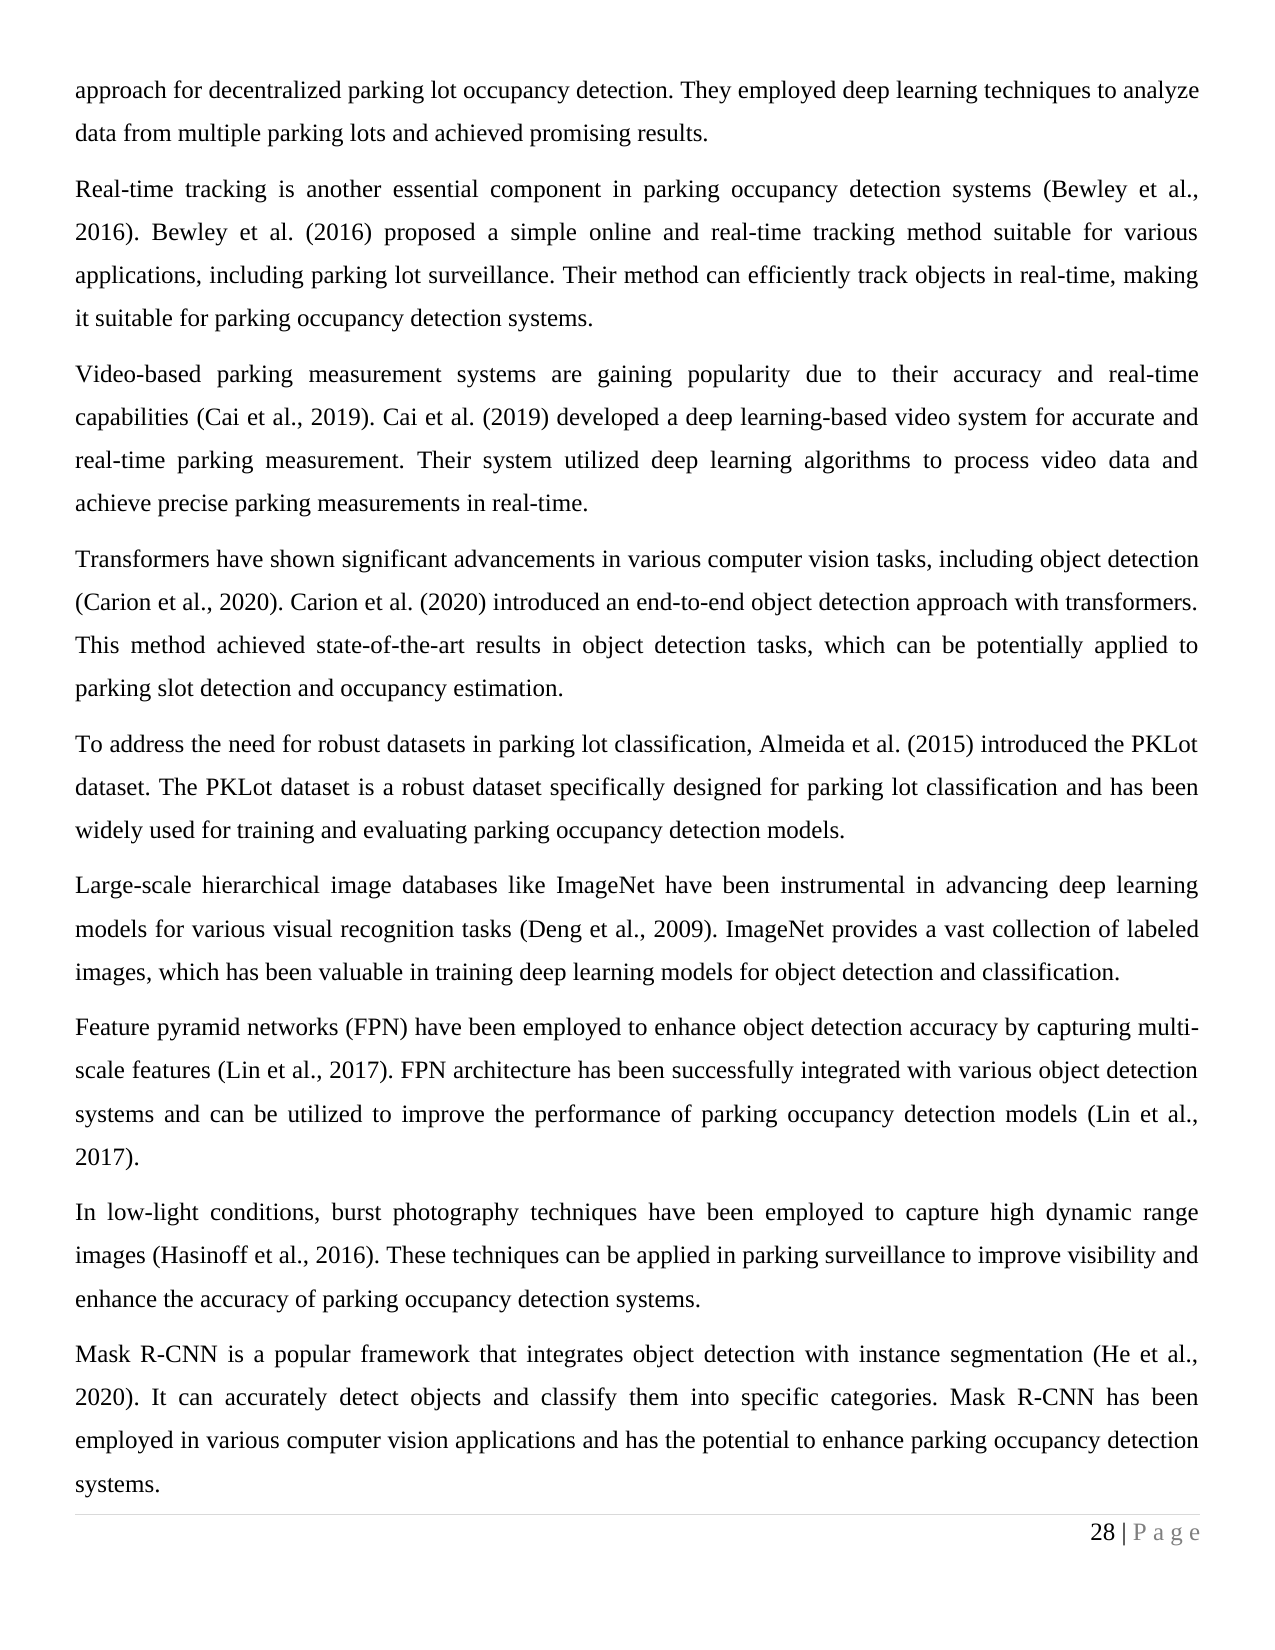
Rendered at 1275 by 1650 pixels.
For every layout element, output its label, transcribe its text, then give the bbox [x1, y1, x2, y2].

text Transformers have shown significant advancements in various computer vision tasks, including object detection (Carion et al., 2020). Carion et al. (2020) introduced an end-to-end object detection approach with transformers. This method achieved state-of-the-art results in object detection tasks, which can be potentially applied to parking slot detection and occupancy estimation. [75, 544, 1200, 702]
text Real-time tracking is another essential component in parking occupancy detection systems (Bewley et al., 2016). Bewley et al. (2016) proposed a simple online and real-time tracking method suitable for various applications, including parking lot surveillance. Their method can efficiently track objects in real-time, making it suitable for parking occupancy detection systems. [75, 174, 1200, 332]
text In low-light conditions, burst photography techniques have been employed to capture high dynamic range images (Hasinoff et al., 2016). These techniques can be applied in parking surveillance to improve visibility and enhance the accuracy of parking occupancy detection systems. [75, 1197, 1200, 1312]
text Video-based parking measurement systems are gaining popularity due to their accuracy and real-time capabilities (Cai et al., 2019). Cai et al. (2019) developed a deep learning-based video system for accurate and real-time parking measurement. Their system utilized deep learning algorithms to process video data and achieve precise parking measurements in real-time. [75, 359, 1200, 517]
text Large-scale hierarchical image databases like ImageNet have been instrumental in advancing deep learning models for various visual recognition tasks (Deng et al., 2009). ImageNet provides a vast collection of labeled images, which has been valuable in training deep learning models for object detection and classification. [75, 871, 1200, 986]
text Mask R-CNN is a popular framework that integrates object detection with instance segmentation (He et al., 2020). It can accurately detect objects and classify them into specific categories. Mask R-CNN has been employed in various computer vision applications and has the potential to enhance parking occupancy detection systems. [75, 1339, 1200, 1497]
text Feature pyramid networks (FPN) have been employed to enhance object detection accuracy by capturing multi-scale features (Lin et al., 2017). FPN architecture has been successfully integrated with various object detection systems and can be utilized to improve the performance of parking occupancy detection models (Lin et al., 2017). [75, 1012, 1200, 1171]
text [75, 75, 1200, 147]
text To address the need for robust datasets in parking lot classification, Almeida et al. (2015) introduced the PKLot dataset. The PKLot dataset is a robust dataset specifically designed for parking lot classification and has been widely used for training and evaluating parking occupancy detection models. [75, 729, 1200, 844]
